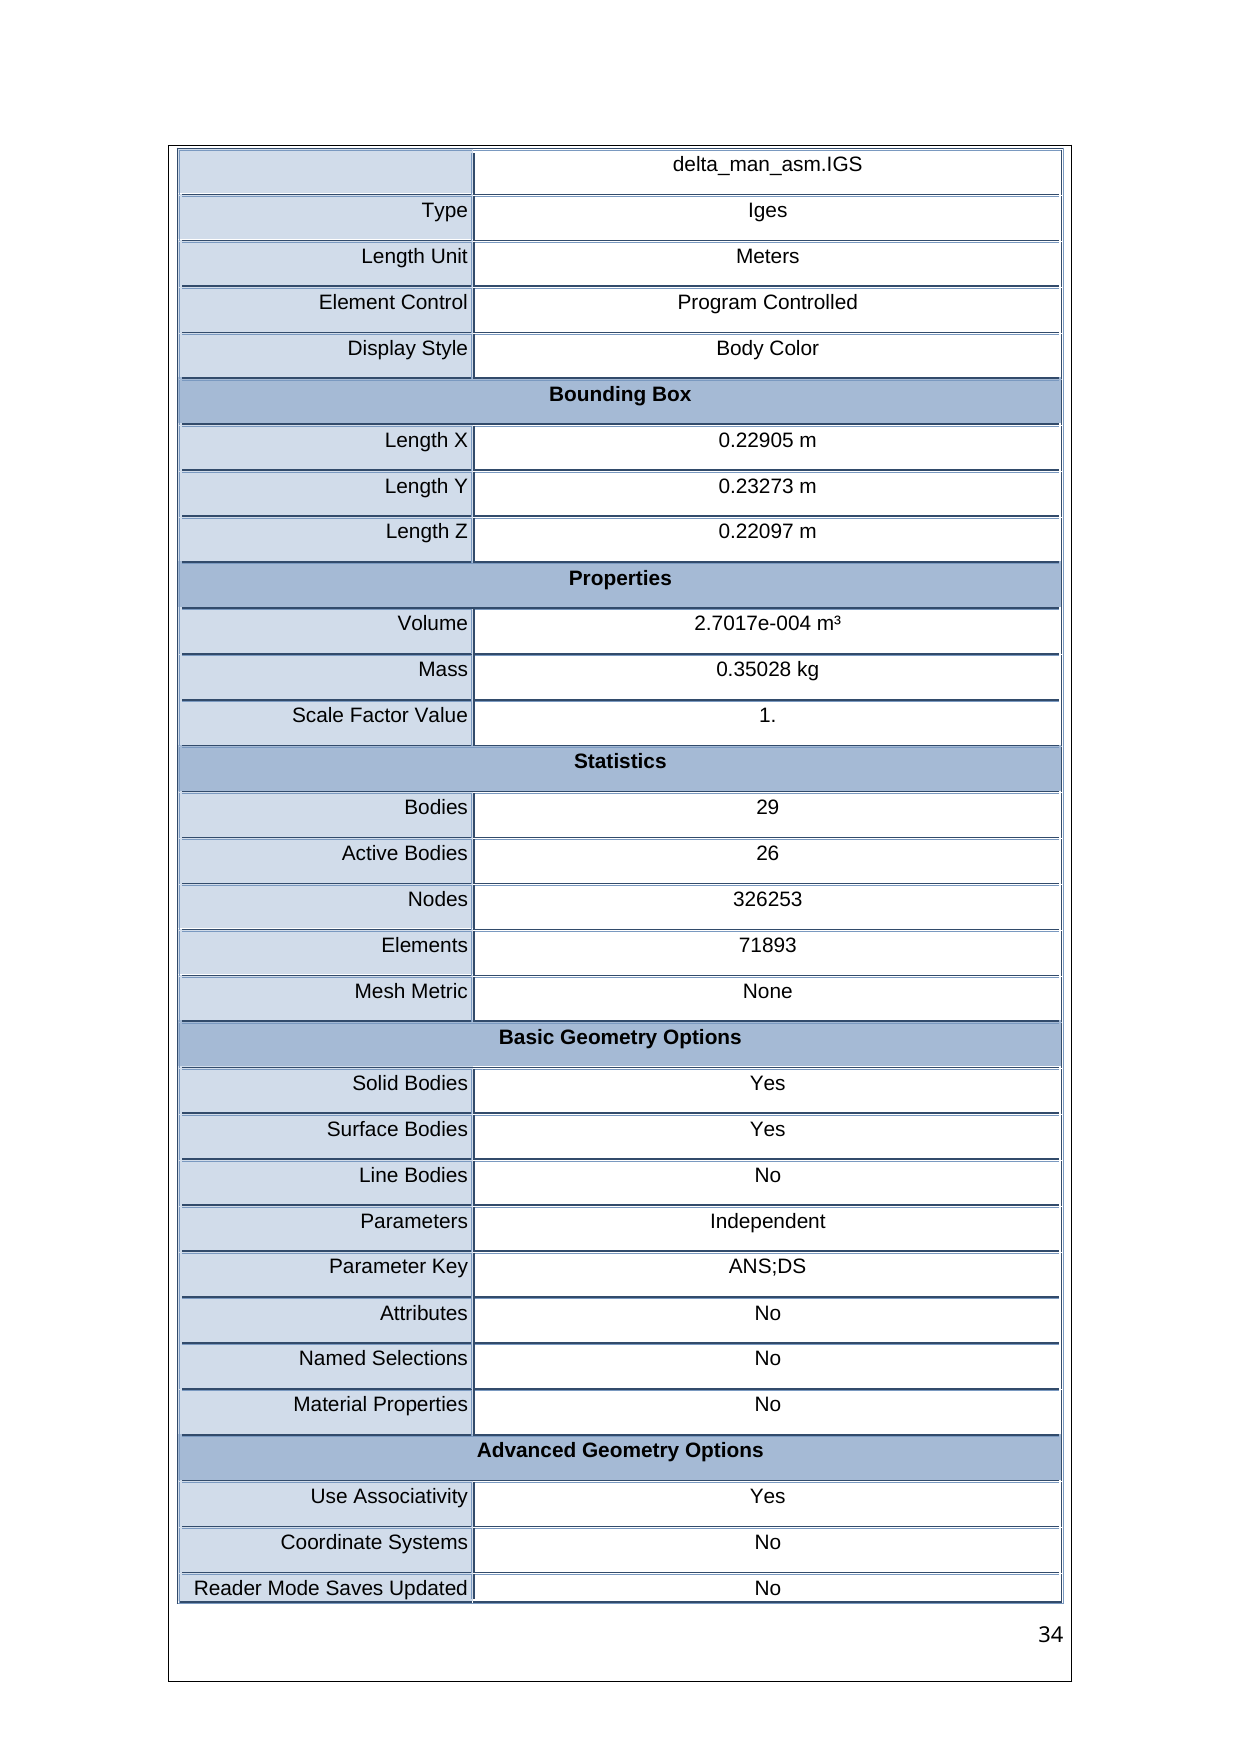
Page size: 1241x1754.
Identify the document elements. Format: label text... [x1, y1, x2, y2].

table_cell No [475, 1388, 1062, 1434]
table_cell Body Color [475, 331, 1061, 377]
table_cell Iges [475, 194, 1061, 239]
table_cell Length X [180, 423, 471, 469]
table_cell Named Selections [180, 1342, 471, 1388]
table_cell Use Associativity [178, 1480, 473, 1526]
table_cell Meters [475, 240, 1061, 285]
table_cell Scale Factor Value [180, 699, 471, 745]
table_cell Yes [473, 1480, 1062, 1526]
table_cell 2.7017e-004 m³ [475, 607, 1061, 653]
table_cell Yes [473, 1066, 1061, 1112]
table_cell Nodes [178, 883, 473, 928]
table_cell Surface Bodies [180, 1112, 471, 1158]
table_cell Source [178, 149, 473, 193]
table_cell No [473, 1572, 1062, 1601]
table_cell None [475, 975, 1061, 1020]
table_cell Active Bodies [178, 837, 473, 883]
table_cell Display Style [180, 331, 471, 377]
table_cell 0.22905 m [475, 423, 1061, 469]
table_cell Elements [180, 929, 471, 974]
table_cell Mesh Metric [180, 975, 471, 1020]
table_cell Element Control [180, 285, 471, 331]
table_cell 26 [473, 837, 1062, 883]
table_cell Statistics [178, 745, 1062, 791]
table_cell Length Z [180, 515, 471, 561]
table_cell Properties [180, 561, 1061, 607]
table_cell Length Unit [180, 240, 471, 285]
table_cell Solid Bodies [180, 1066, 473, 1112]
table_cell Material Properties [178, 1388, 471, 1434]
table_cell 0.23273 m [475, 469, 1061, 515]
table_cell Program Controlled [475, 285, 1061, 331]
table_cell ANS;DS [475, 1250, 1061, 1296]
table_cell Line Bodies [180, 1158, 471, 1204]
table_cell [178, 1572, 473, 1601]
table_cell Type [180, 194, 471, 239]
table_cell Coordinate Systems [178, 1526, 473, 1572]
table_cell Advanced Geometry Options [180, 1434, 1061, 1480]
table_cell Length Y [180, 469, 471, 515]
table_cell Attributes [180, 1296, 471, 1342]
table_cell Basic Geometry Options [180, 1020, 1061, 1066]
table_cell 326253 [473, 883, 1062, 928]
table_cell Bodies [178, 791, 473, 837]
table_cell Mass [178, 653, 471, 699]
table_cell Yes [475, 1112, 1061, 1158]
table_cell Volume [180, 607, 471, 653]
table_cell 1. [475, 699, 1061, 745]
table_cell No [473, 1526, 1062, 1572]
table_cell 0.35028 kg [475, 653, 1062, 699]
table_cell 29 [473, 791, 1062, 837]
table_cell 0.22097 m [475, 515, 1061, 561]
table_cell Parameters [180, 1204, 471, 1250]
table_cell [473, 151, 1061, 193]
table_cell Independent [475, 1204, 1061, 1250]
table_cell No [475, 1342, 1061, 1388]
table_cell 71893 [475, 929, 1061, 974]
table_cell Parameter Key [180, 1250, 471, 1296]
table_cell Bounding Box [180, 377, 1061, 423]
table_cell No [475, 1296, 1061, 1342]
table_cell No [475, 1158, 1061, 1204]
